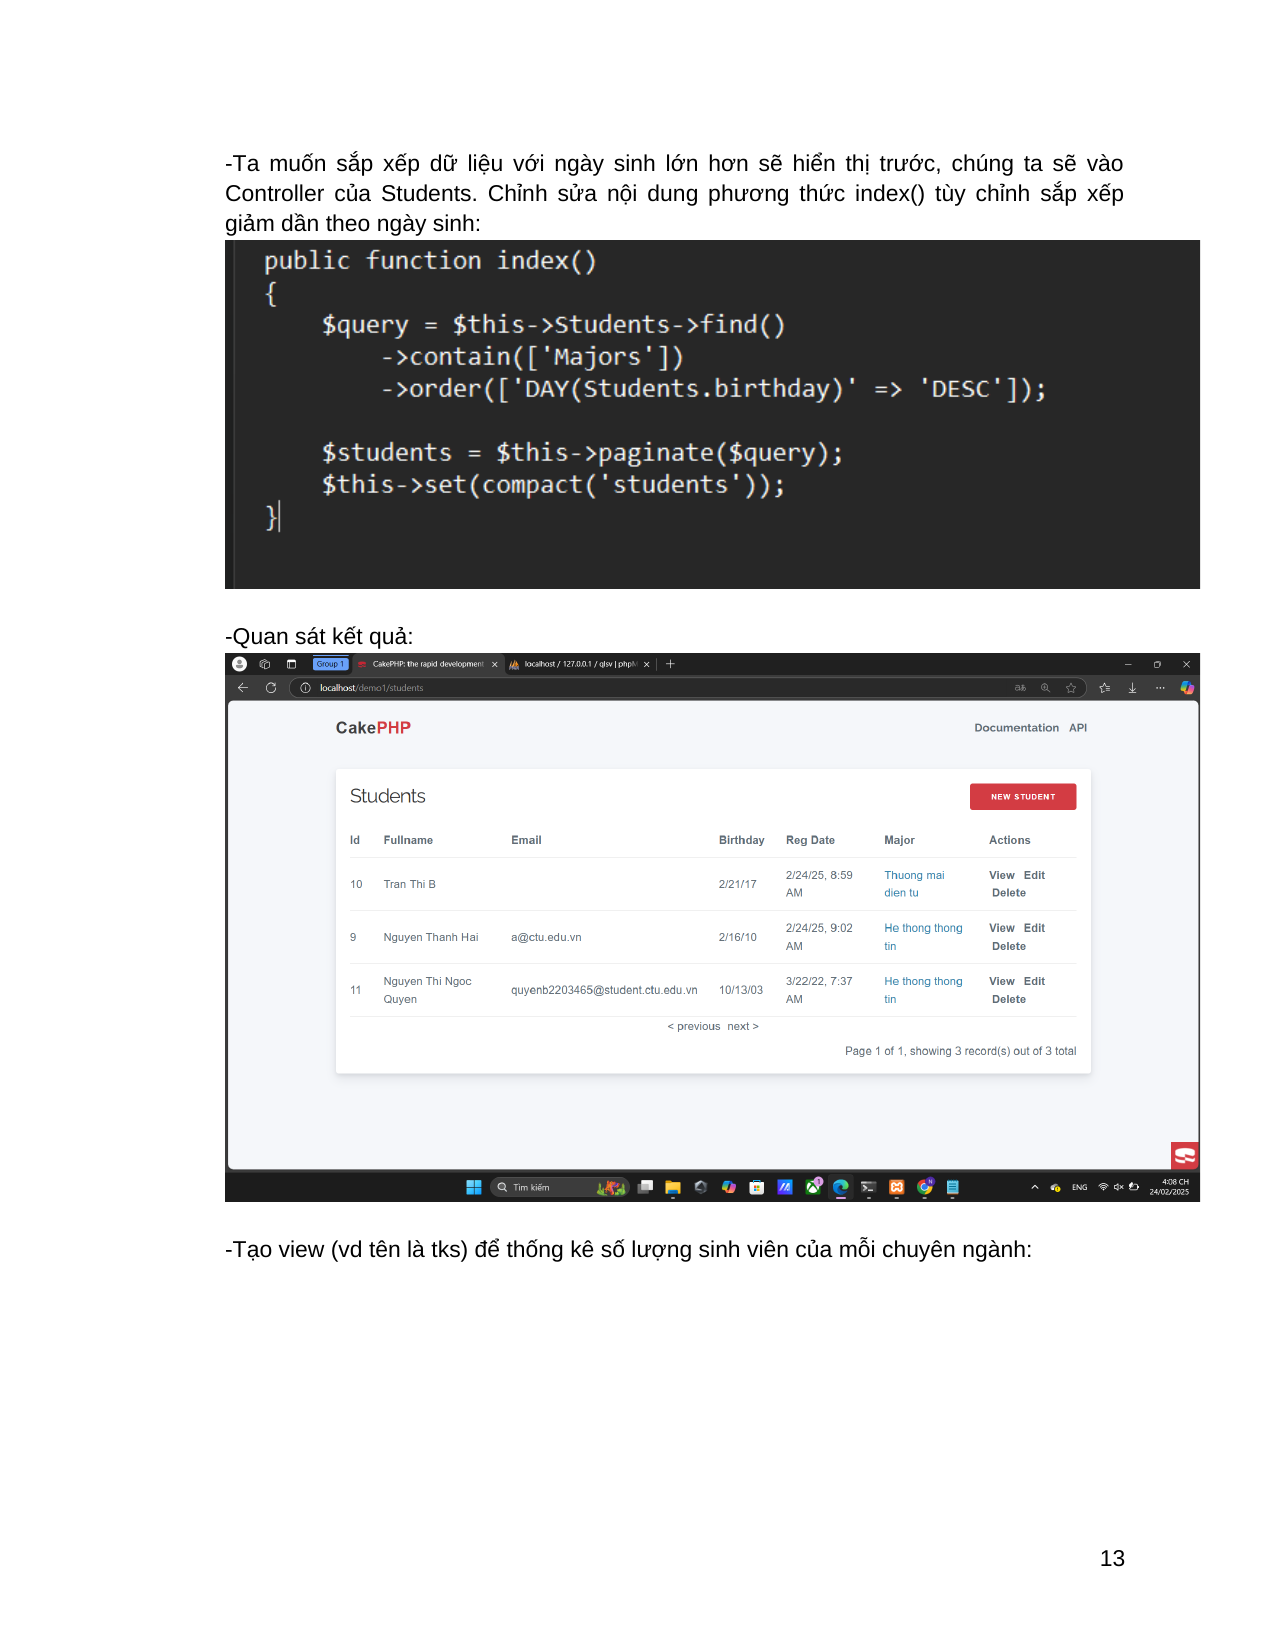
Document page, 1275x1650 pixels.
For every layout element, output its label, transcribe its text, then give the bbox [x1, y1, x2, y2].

text -Quan sát kết quả: [225, 623, 1125, 649]
picture [225, 653, 1200, 1202]
picture [225, 240, 1200, 589]
text -Ta muốn sắp xếp dữ liệu với ngày sinh lớn hơn sẽ hiển thị trước, chúng ta sẽ vào Controller của Students. Chỉnh sửa nội dung phương thức index() tùy chỉnh sắp xếp giảm dần theo ngày sinh: [225, 150, 1125, 237]
text -Tạo view (vd tên là tks) để thống kê số lượng sinh viên của mỗi chuyên ngành: [225, 1236, 1125, 1262]
